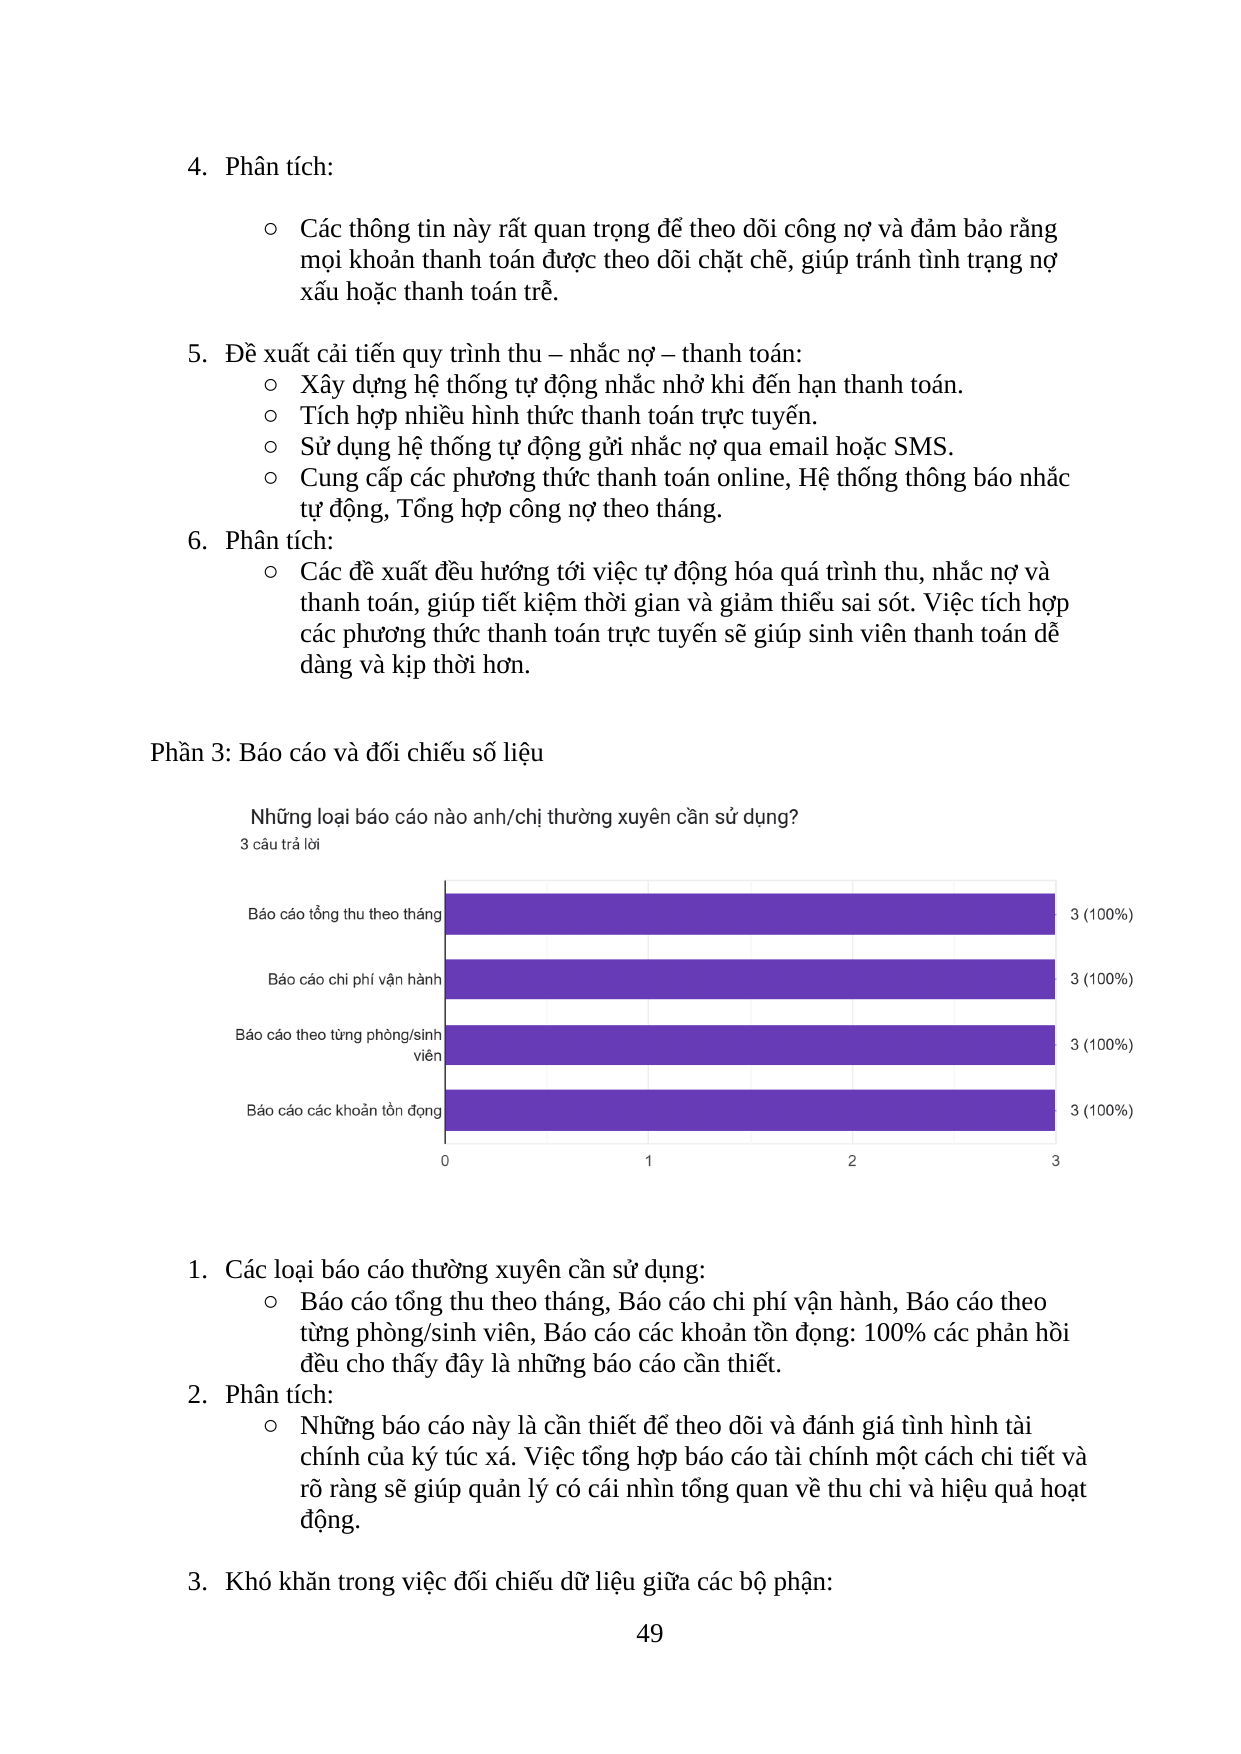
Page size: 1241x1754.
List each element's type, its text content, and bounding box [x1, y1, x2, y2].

list Tích hợp nhiều hình thức thanh toán trực tuyến. [262, 399, 1090, 430]
list Sử dụng hệ thống tự động gửi nhắc nợ qua email hoặc SMS. [262, 430, 1090, 461]
list Cung cấp các phương thức thanh toán online, Hệ thống thông báo nhắc tự động, Tổng hợp công nợ theo tháng. [262, 461, 1090, 524]
list Khó khăn trong việc đối chiếu dữ liệu giữa các bộ phận: [187, 1565, 1090, 1596]
picture [209, 773, 1150, 1221]
subtitle Phần 3: Báo cáo và đối chiếu số liệu [150, 736, 1090, 767]
list Phân tích: [187, 150, 1090, 212]
list Các đề xuất đều hướng tới việc tự động hóa quá trình thu, nhắc nợ và thanh toán, giúp tiết kiệm thời gian và giảm thiểu sai sót. Việc tích hợp các phương thức thanh toán trực tuyến sẽ giúp sinh viên thanh toán dễ dàng và kịp thời hơn. [262, 555, 1090, 711]
list Các loại báo cáo thường xuyên cần sử dụng: [187, 1254, 1090, 1285]
list Báo cáo tổng thu theo tháng, Báo cáo chi phí vận hành, Báo cáo theo từng phòng/sinh viên, Báo cáo các khoản tồn đọng: 100% các phản hồi đều cho thấy đây là những báo cáo cần thiết. [262, 1285, 1090, 1378]
list Phân tích: [187, 1378, 1090, 1409]
list Đề xuất cải tiến quy trình thu – nhắc nợ – thanh toán: [187, 337, 1090, 368]
list Các thông tin này rất quan trọng để theo dõi công nợ và đảm bảo rằng mọi khoản thanh toán được theo dõi chặt chẽ, giúp tránh tình trạng nợ xấu hoặc thanh toán trễ. [262, 212, 1090, 337]
list Những báo cáo này là cần thiết để theo dõi và đánh giá tình hình tài chính của ký túc xá. Việc tổng hợp báo cáo tài chính một cách chi tiết và rõ ràng sẽ giúp quản lý có cái nhìn tổng quan về thu chi và hiệu quả hoạt động. [262, 1409, 1090, 1565]
list Phân tích: [187, 524, 1090, 555]
list Xây dựng hệ thống tự động nhắc nhở khi đến hạn thanh toán. [262, 368, 1090, 399]
